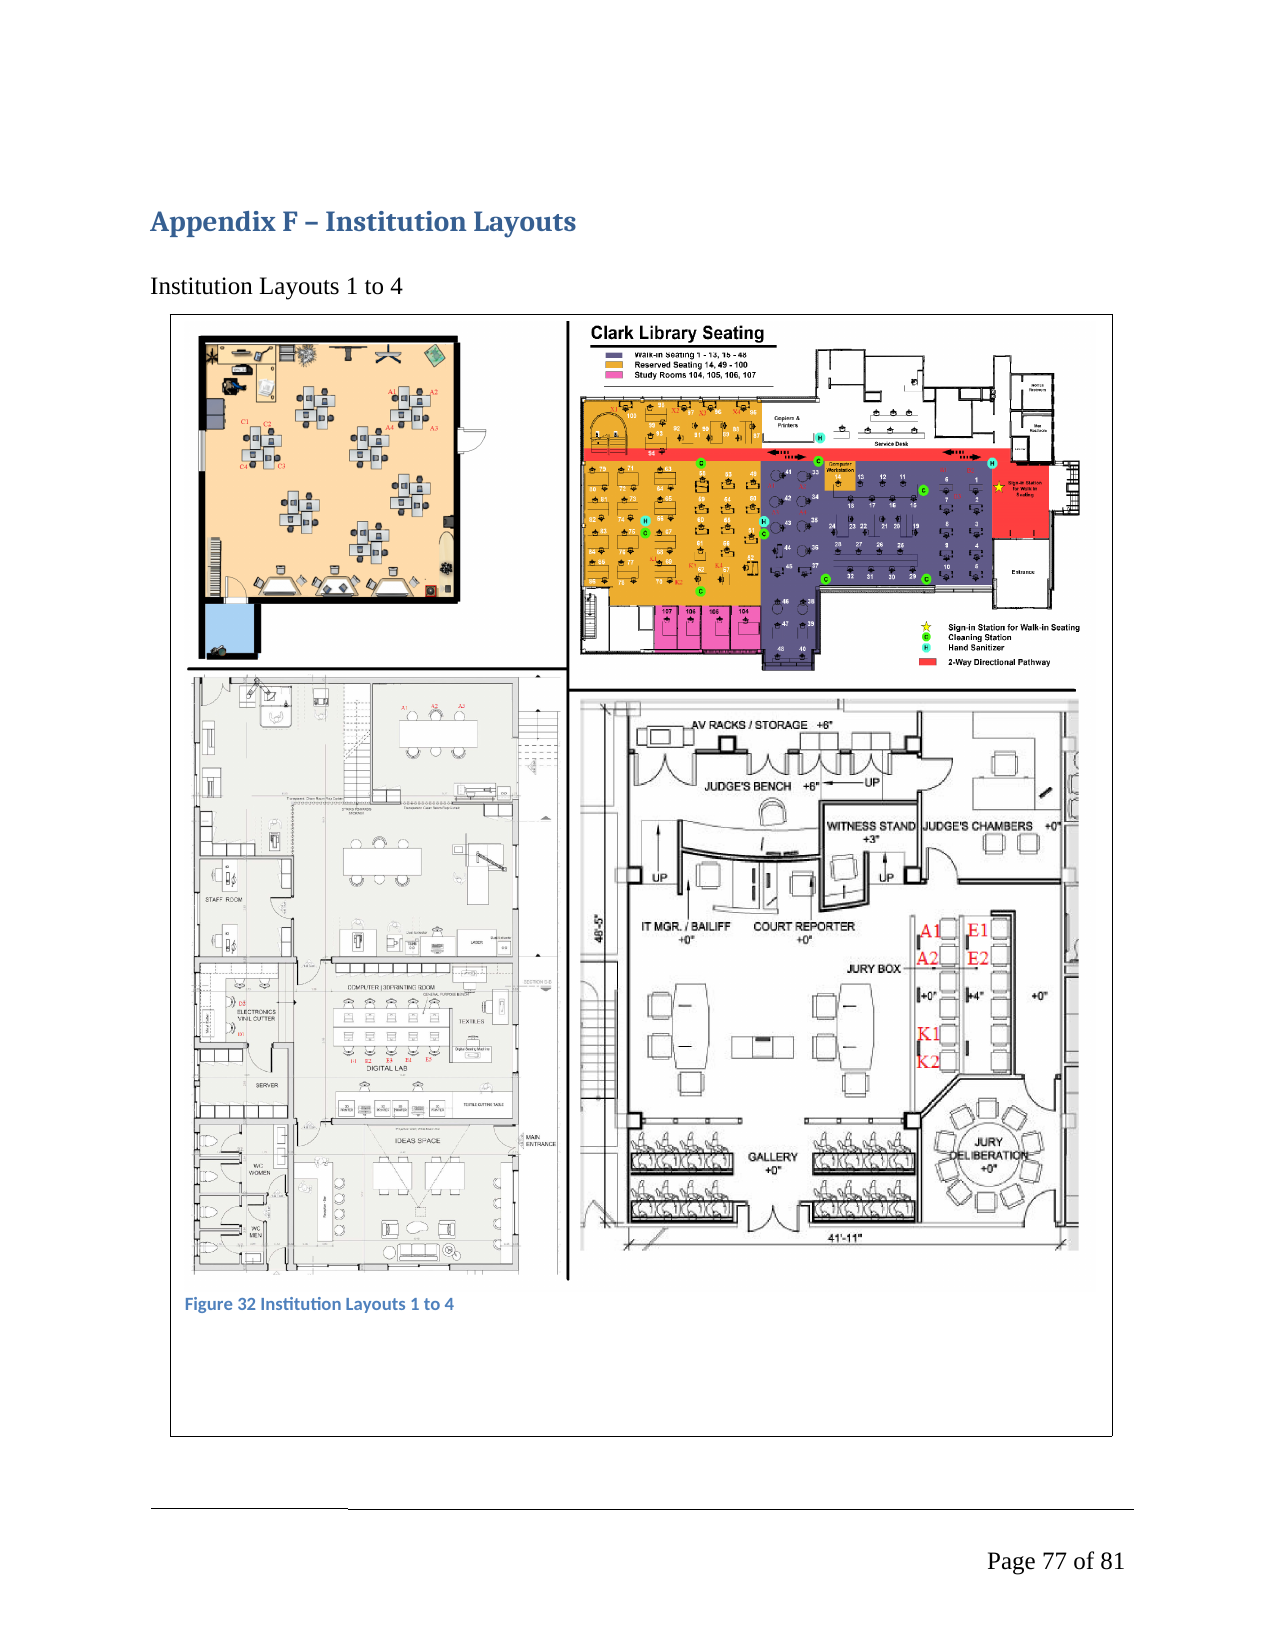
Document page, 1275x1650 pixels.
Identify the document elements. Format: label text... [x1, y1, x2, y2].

text Institution Layouts 1 to 4 [150, 271, 1125, 300]
subtitle Appendix F – Institution Layouts [150, 205, 1125, 238]
picture [184, 321, 1096, 1292]
